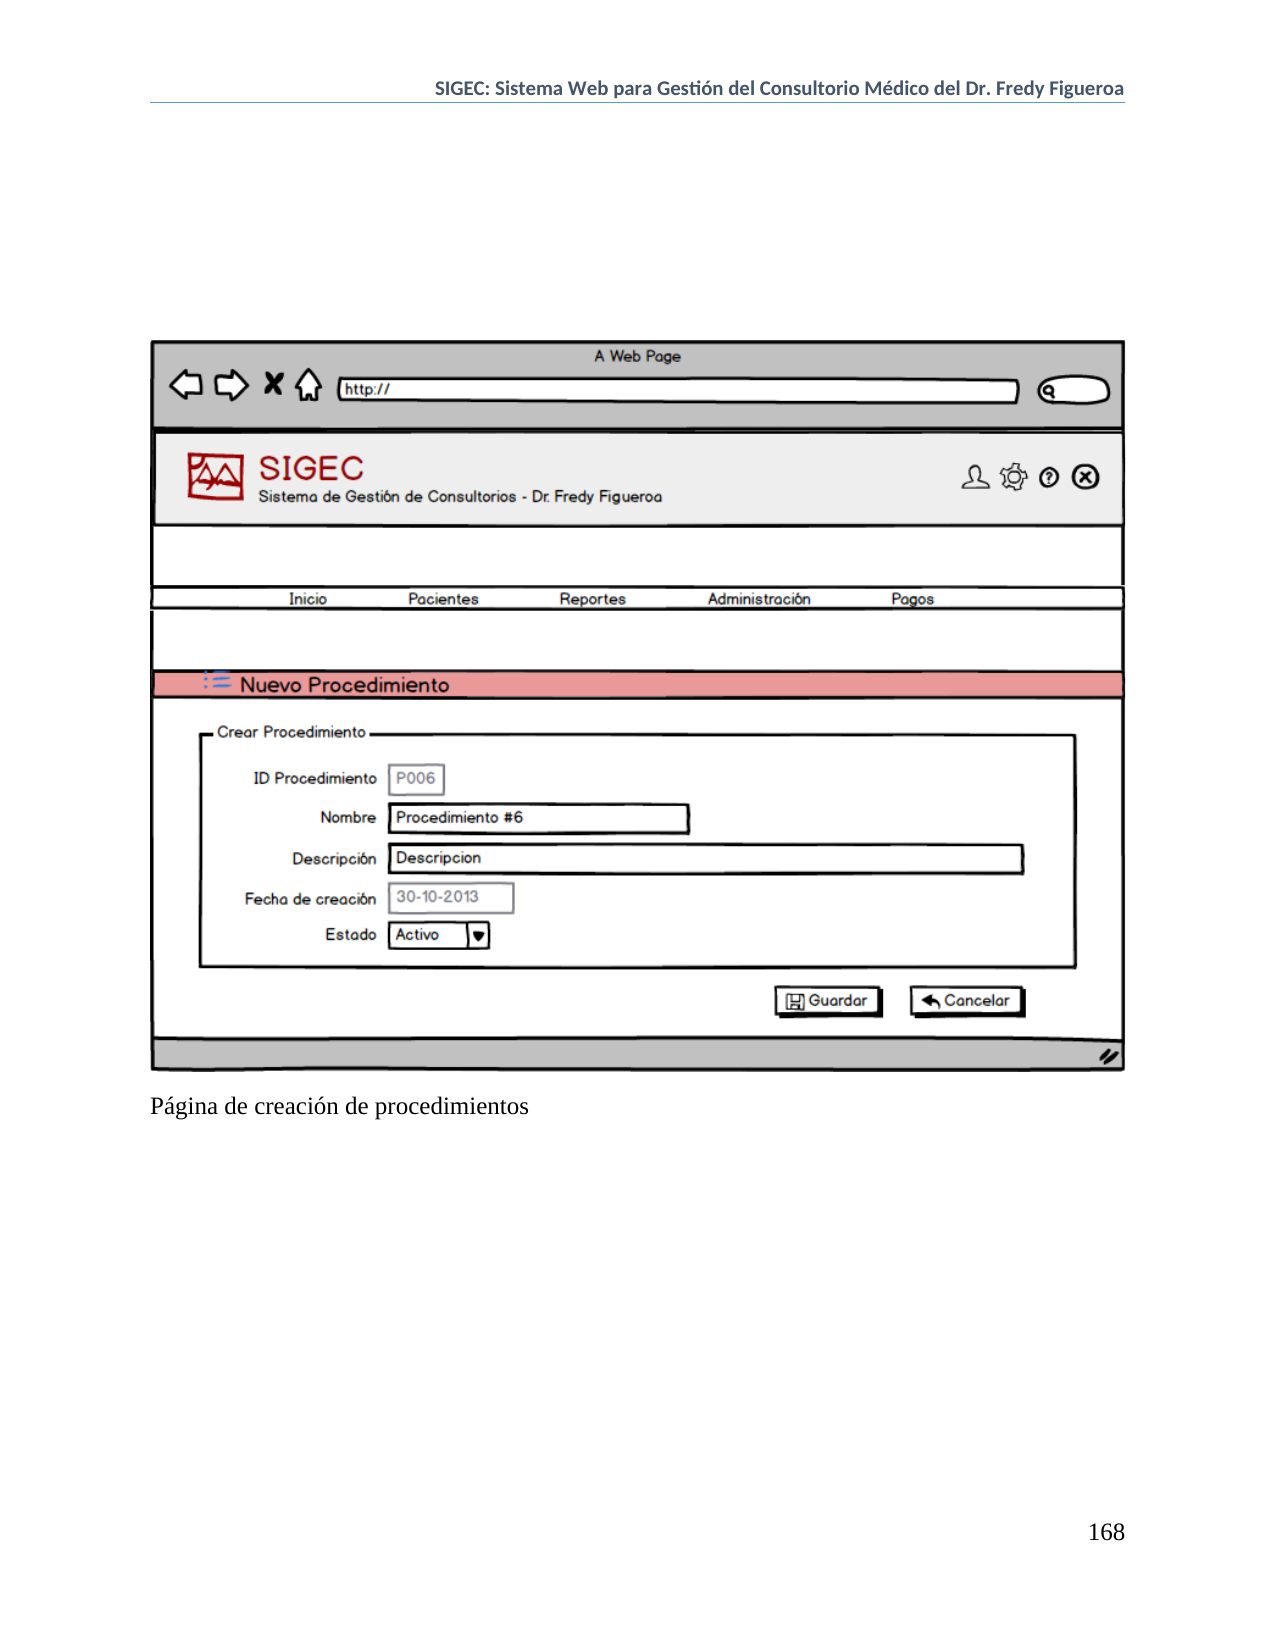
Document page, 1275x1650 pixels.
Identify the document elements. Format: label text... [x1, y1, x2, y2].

picture [150, 340, 1125, 1072]
text Página de creación de procedimientos [150, 1091, 1125, 1120]
